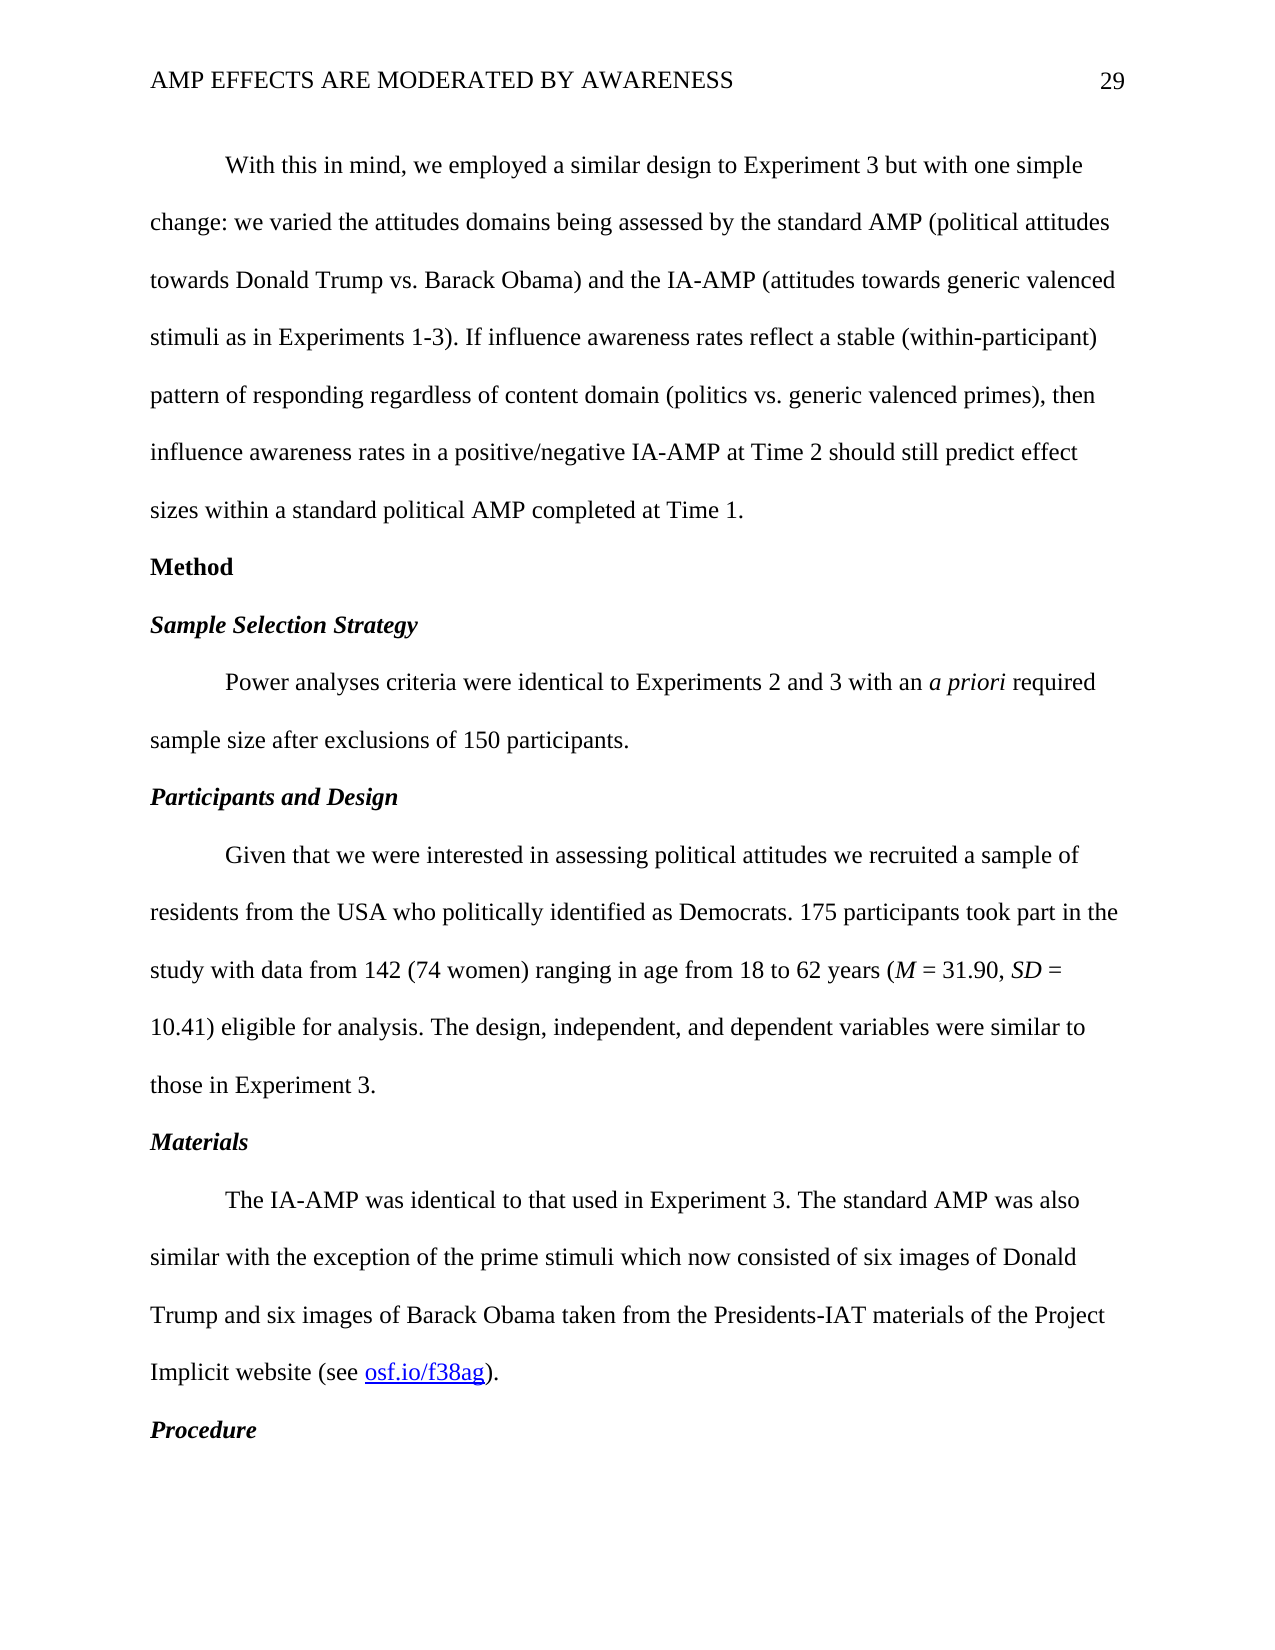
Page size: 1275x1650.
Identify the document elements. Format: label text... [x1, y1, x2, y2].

subtitle Participants and Design [150, 782, 1125, 811]
text The IA-AMP was identical to that used in Experiment 3. The standard AMP was also similar with the exception of the prime stimuli which now consisted of six images of Donald Trump and six images of Barack Obama taken from the Presidents-IAT materials of the Project Implicit website (see osf.io/f38ag). [150, 1185, 1125, 1386]
subtitle Sample Selection Strategy [150, 610, 1125, 639]
subtitle Materials [150, 1127, 1125, 1156]
text Power analyses criteria were identical to Experiments 2 and 3 with an a priori required sample size after exclusions of 150 participants. [150, 667, 1125, 754]
text With this in mind, we employed a similar design to Experiment 3 but with one simple change: we varied the attitudes domains being assessed by the standard AMP (political attitudes towards Donald Trump vs. Barack Obama) and the IA-AMP (attitudes towards generic valenced stimuli as in Experiments 1-3). If influence awareness rates reflect a stable (within-participant) pattern of responding regardless of content domain (politics vs. generic valenced primes), then influence awareness rates in a positive/negative IA-AMP at Time 2 should still predict effect sizes within a standard political AMP completed at Time 1. [150, 150, 1125, 524]
text Given that we were interested in assessing political attitudes we recruited a sample of residents from the USA who politically identified as Democrats. 175 participants took part in the study with data from 142 (74 women) ranging in age from 18 to 62 years (M = 31.90, SD = 10.41) eligible for analysis. The design, independent, and dependent variables were similar to those in Experiment 3. [150, 840, 1125, 1099]
subtitle Procedure [150, 1415, 1125, 1444]
subtitle Method [150, 552, 1125, 581]
